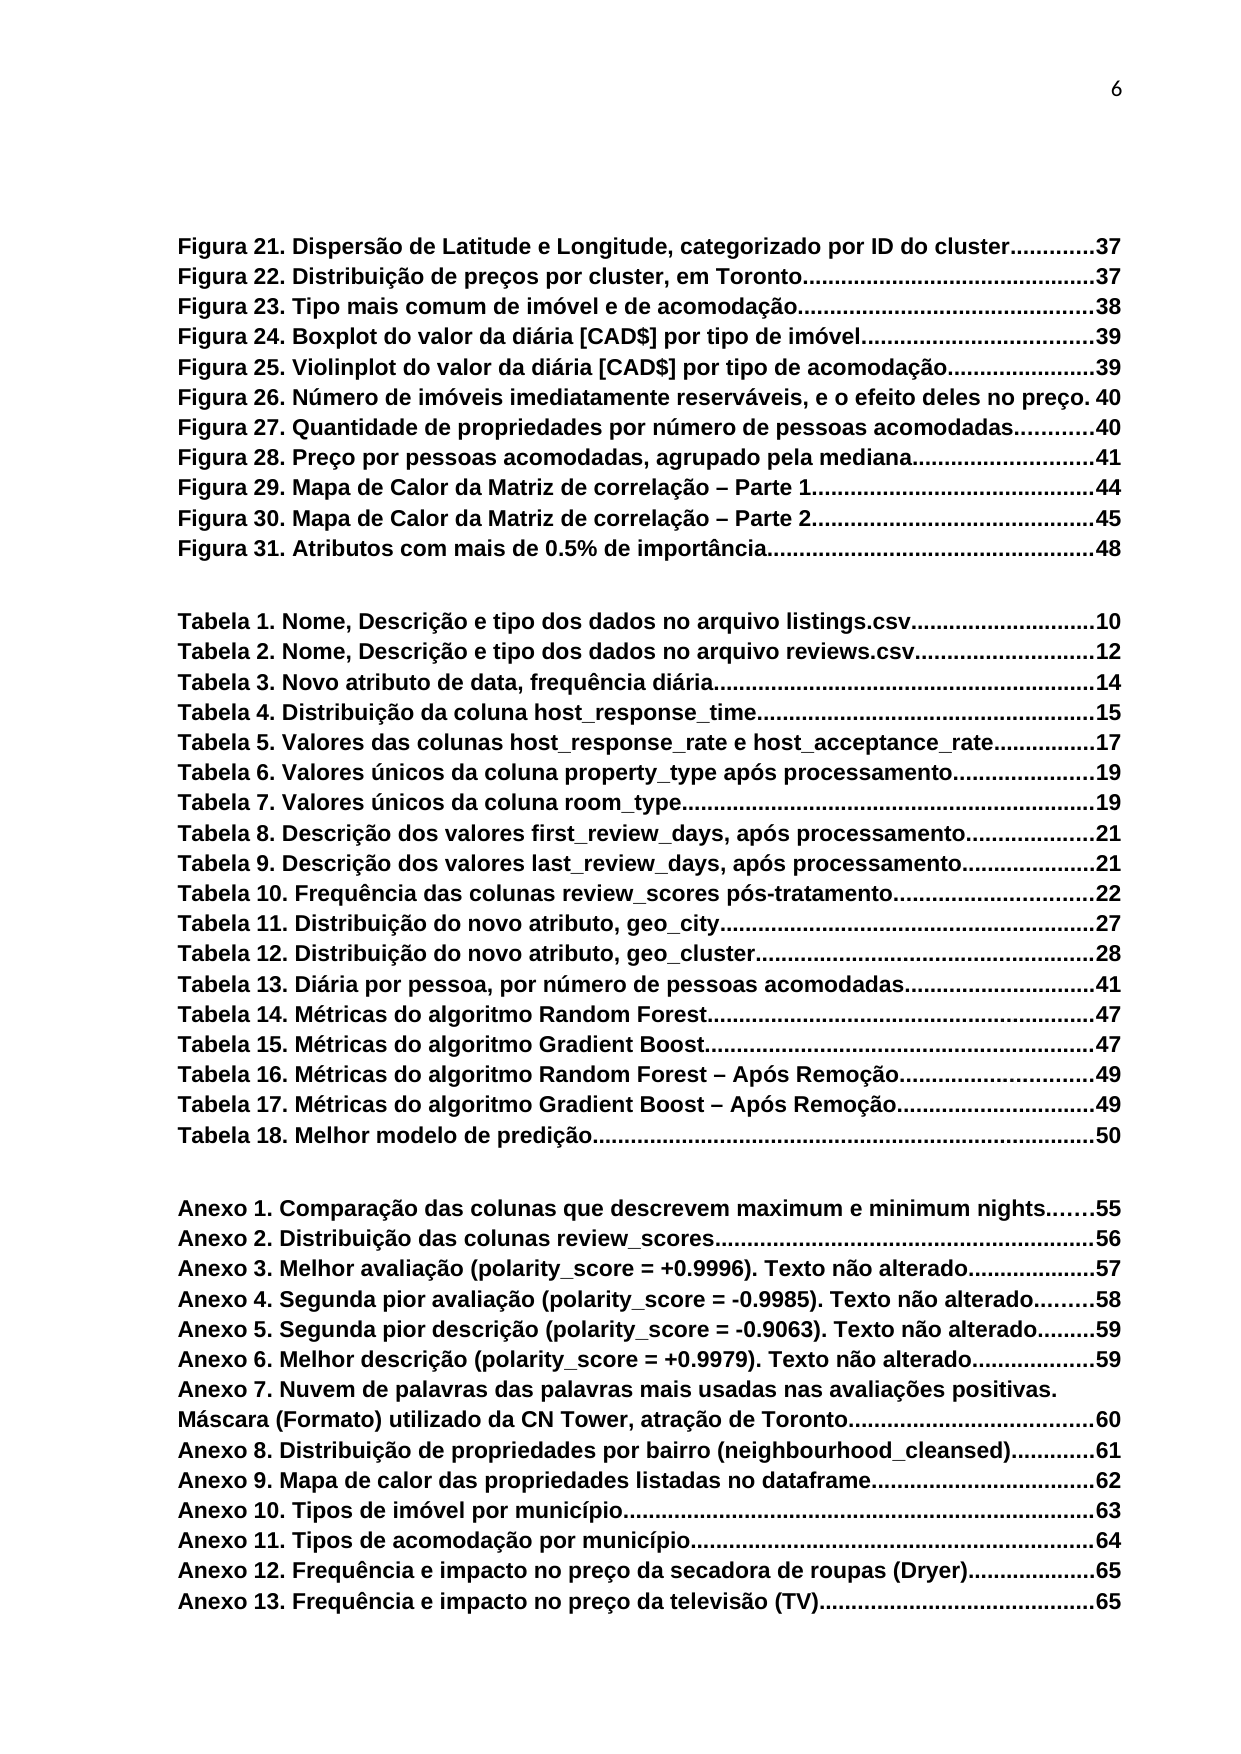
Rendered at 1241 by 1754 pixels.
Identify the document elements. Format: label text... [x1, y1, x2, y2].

text Anexo 5. Segunda pior descrição (polarity_score = -0.9063). Texto não alterado. 59 [177, 1316, 1122, 1342]
text Tabela 8. Descrição dos valores first_review_days, após processamento 21 [177, 819, 1122, 846]
text Figura 30. Mapa de Calor da Matriz de correlação – Parte 2. 45 [177, 504, 1122, 531]
text Tabela 16. Métricas do algoritmo Random Forest – Após Remoção. 49 [177, 1061, 1122, 1087]
text Tabela 9. Descrição dos valores last_review_days, após processamento 21 [177, 850, 1122, 876]
text Figura 27. Quantidade de propriedades por número de pessoas acomodadas. 40 [177, 414, 1122, 440]
text Anexo 1. Comparação das colunas que descrevem maximum e minimum nights. 55 [177, 1195, 1122, 1221]
text Anexo 13. Frequência e impacto no preço da televisão (TV). 65 [177, 1588, 1122, 1614]
text Anexo 10. Tipos de imóvel por município. 63 [177, 1497, 1122, 1523]
text Tabela 12. Distribuição do novo atributo, geo_cluster 28 [177, 940, 1122, 967]
text Figura 25. Violinplot do valor da diária [CAD$] por tipo de acomodação. 39 [177, 353, 1122, 380]
text Figura 21. Dispersão de Latitude e Longitude, categorizado por ID do cluster 37 [177, 233, 1122, 259]
text Anexo 12. Frequência e impacto no preço da secadora de roupas (Dryer). 65 [177, 1557, 1122, 1584]
text Figura 31. Atributos com mais de 0.5% de importância 48 [177, 535, 1122, 561]
text Figura 29. Mapa de Calor da Matriz de correlação – Parte 1. 44 [177, 474, 1122, 501]
text Anexo 6. Melhor descrição (polarity_score = +0.9979). Texto não alterado. 59 [177, 1346, 1122, 1372]
text Tabela 3. Novo atributo de data, frequência diária. 14 [177, 668, 1122, 695]
text Tabela 4. Distribuição da coluna host_response_time. 15 [177, 699, 1122, 725]
text Tabela 1. Nome, Descrição e tipo dos dados no arquivo listings.csv. 10 [177, 608, 1122, 634]
text Anexo 11. Tipos de acomodação por município. 64 [177, 1527, 1122, 1553]
text Tabela 11. Distribuição do novo atributo, geo_city 27 [177, 910, 1122, 936]
text Anexo 4. Segunda pior avaliação (polarity_score = -0.9985). Texto não alterado. 58 [177, 1286, 1122, 1312]
text Figura 24. Boxplot do valor da diária [CAD$] por tipo de imóvel. 39 [177, 323, 1122, 349]
text Tabela 18. Melhor modelo de predição 50 [177, 1122, 1122, 1148]
text Anexo 3. Melhor avaliação (polarity_score = +0.9996). Texto não alterado. 57 [177, 1255, 1122, 1282]
text Tabela 7. Valores únicos da coluna room_type. 19 [177, 789, 1122, 816]
text Anexo 8. Distribuição de propriedades por bairro (neighbourhood_cleansed). 61 [177, 1437, 1122, 1463]
text Tabela 13. Diária por pessoa, por número de pessoas acomodadas. 41 [177, 971, 1122, 997]
text Figura 22. Distribuição de preços por cluster, em Toronto. 37 [177, 263, 1122, 289]
text Tabela 5. Valores das colunas host_response_rate e host_acceptance_rate. 17 [177, 729, 1122, 755]
text Anexo 2. Distribuição das colunas review_scores. 56 [177, 1225, 1122, 1251]
text Tabela 10. Frequência das colunas review_scores pós-tratamento. 22 [177, 880, 1122, 906]
text Figura 28. Preço por pessoas acomodadas, agrupado pela mediana. 41 [177, 444, 1122, 470]
text Figura 26. Número de imóveis imediatamente reserváveis, e o efeito deles no preço. 40 [177, 384, 1122, 410]
text Tabela 2. Nome, Descrição e tipo dos dados no arquivo reviews.csv. 12 [177, 638, 1122, 664]
text Anexo 9. Mapa de calor das propriedades listadas no dataframe. 62 [177, 1467, 1122, 1493]
text Anexo 7. Nuvem de palavras das palavras mais usadas nas avaliações positivas. Máscara (Formato) utilizado da CN Tower, atração de Toronto. 60 [177, 1376, 1122, 1433]
text Figura 23. Tipo mais comum de imóvel e de acomodação. 38 [177, 293, 1122, 319]
text Tabela 14. Métricas do algoritmo Random Forest. 47 [177, 1001, 1122, 1027]
text Tabela 17. Métricas do algoritmo Gradient Boost – Após Remoção. 49 [177, 1091, 1122, 1118]
text Tabela 15. Métricas do algoritmo Gradient Boost. 47 [177, 1031, 1122, 1057]
text Tabela 6. Valores únicos da coluna property_type após processamento. 19 [177, 759, 1122, 785]
